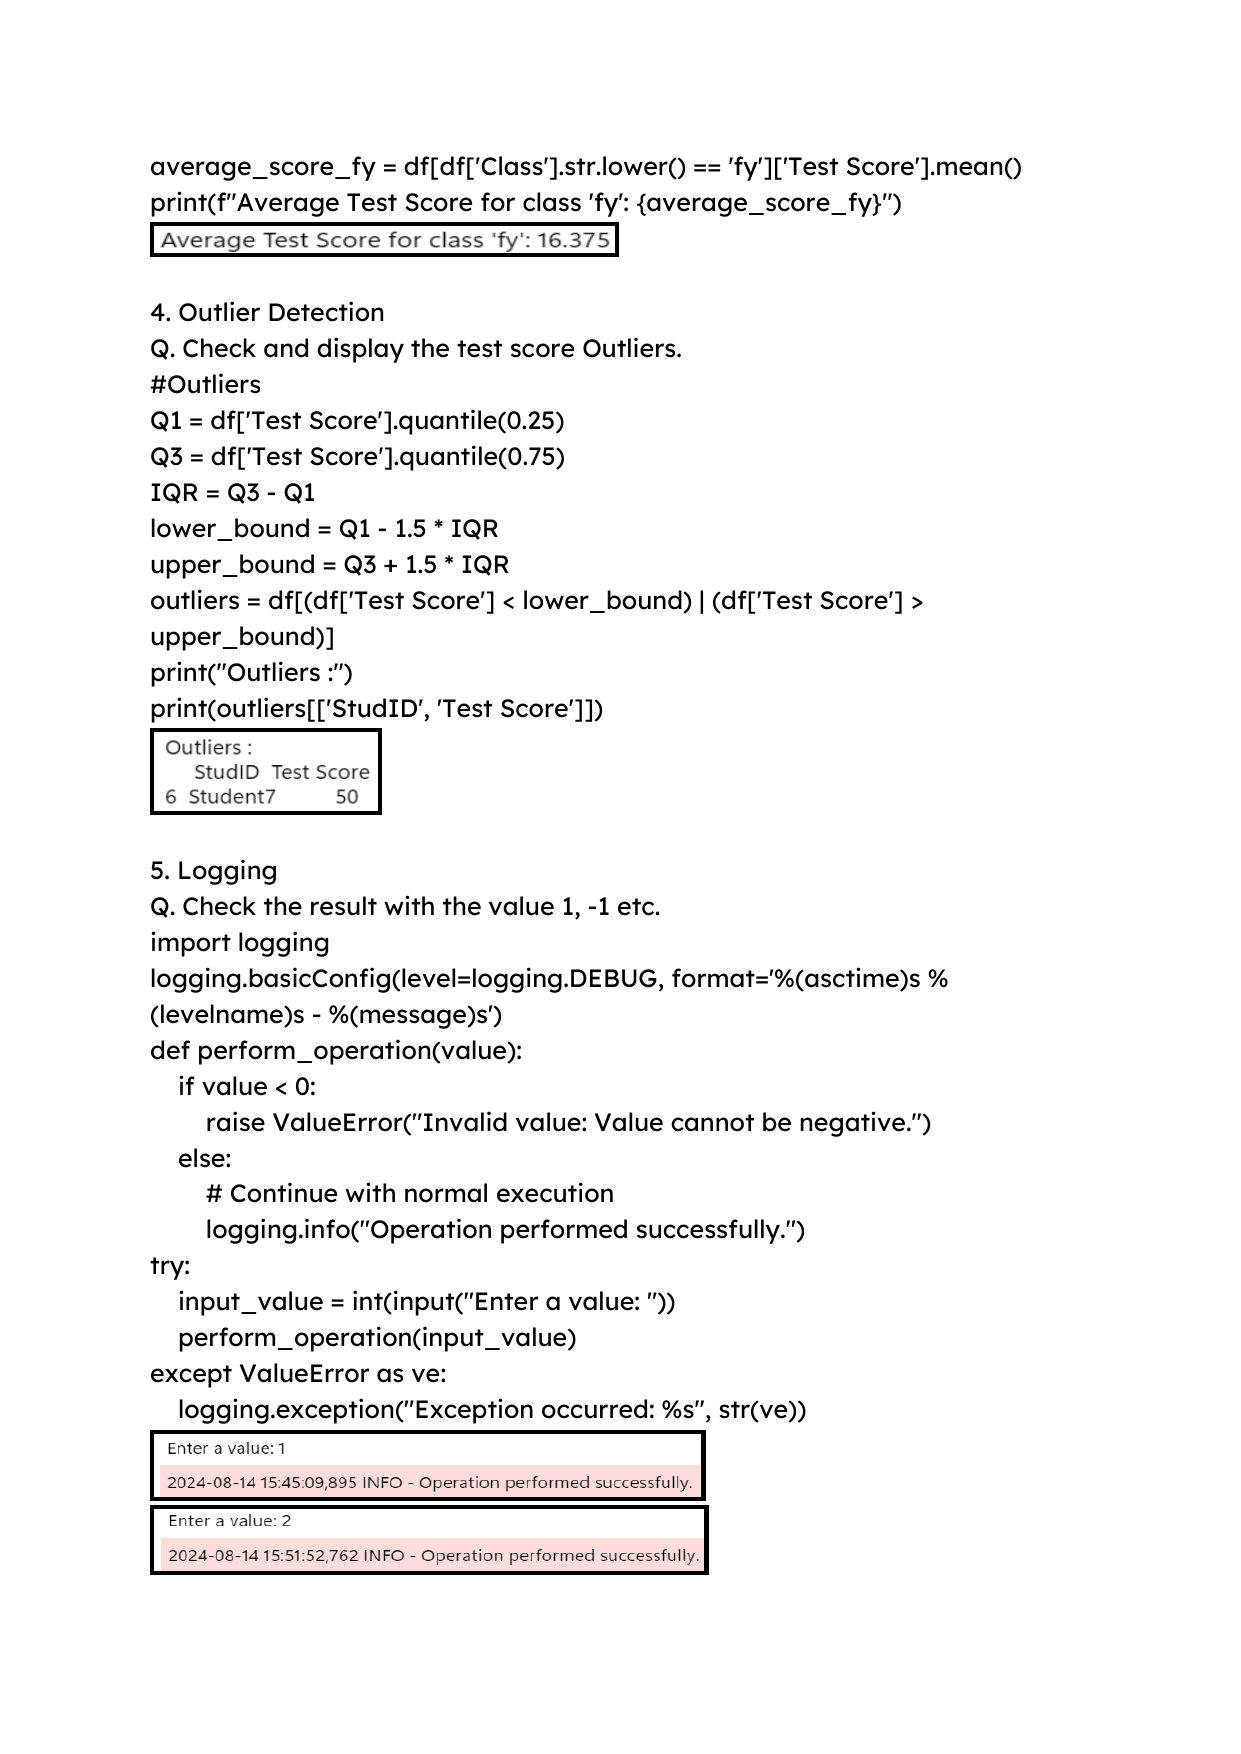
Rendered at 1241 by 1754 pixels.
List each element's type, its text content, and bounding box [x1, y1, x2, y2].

text #Outliers [150, 369, 1090, 400]
text average_score_fy = df[df['Class'].str.lower() == 'fy']['Test Score'].mean() [150, 150, 1090, 181]
text Q. Check and display the test score Outliers. [150, 333, 1090, 364]
picture [154, 732, 378, 811]
text # Continue with normal execution [150, 1178, 1090, 1209]
text Q3 = df['Test Score'].quantile(0.75) [150, 441, 1090, 472]
text print(f"Average Test Score for class 'fy': {average_score_fy}") [150, 186, 1090, 217]
text IQR = Q3 - Q1 [150, 476, 1090, 508]
text if value < 0: [150, 1070, 1090, 1101]
text import logging [150, 926, 1090, 958]
picture [154, 1434, 701, 1497]
text raise ValueError("Invalid value: Value cannot be negative.") [150, 1106, 1090, 1137]
text print(outliers[['StudID', 'Test Score']]) [150, 692, 1090, 723]
text Q1 = df['Test Score'].quantile(0.25) [150, 404, 1090, 436]
text logging.basicConfig(level=logging.DEBUG, format='%(asctime)s %(levelname)s - %(message)s') [150, 962, 1090, 1029]
text input_value = int(input("Enter a value: ")) [150, 1286, 1090, 1317]
text def perform_operation(value): [150, 1034, 1090, 1065]
text print("Outliers :") [150, 656, 1090, 687]
text logging.exception("Exception occurred: %s", str(ve)) [150, 1393, 1090, 1425]
text logging.info("Operation performed successfully.") [150, 1214, 1090, 1245]
text try: [150, 1250, 1090, 1281]
text perform_operation(input_value) [150, 1322, 1090, 1353]
picture [154, 226, 615, 253]
text except ValueError as ve: [150, 1358, 1090, 1389]
text lower_bound = Q1 - 1.5 * IQR [150, 512, 1090, 544]
text 5. Logging [150, 854, 1090, 886]
text 4. Outlier Detection [150, 297, 1090, 328]
text upper_bound = Q3 + 1.5 * IQR [150, 548, 1090, 579]
text outliers = df[(df['Test Score'] < lower_bound) | (df['Test Score'] > upper_bound)] [150, 584, 1090, 651]
text Q. Check the result with the value 1, -1 etc. [150, 890, 1090, 922]
picture [154, 1509, 704, 1571]
text else: [150, 1142, 1090, 1173]
